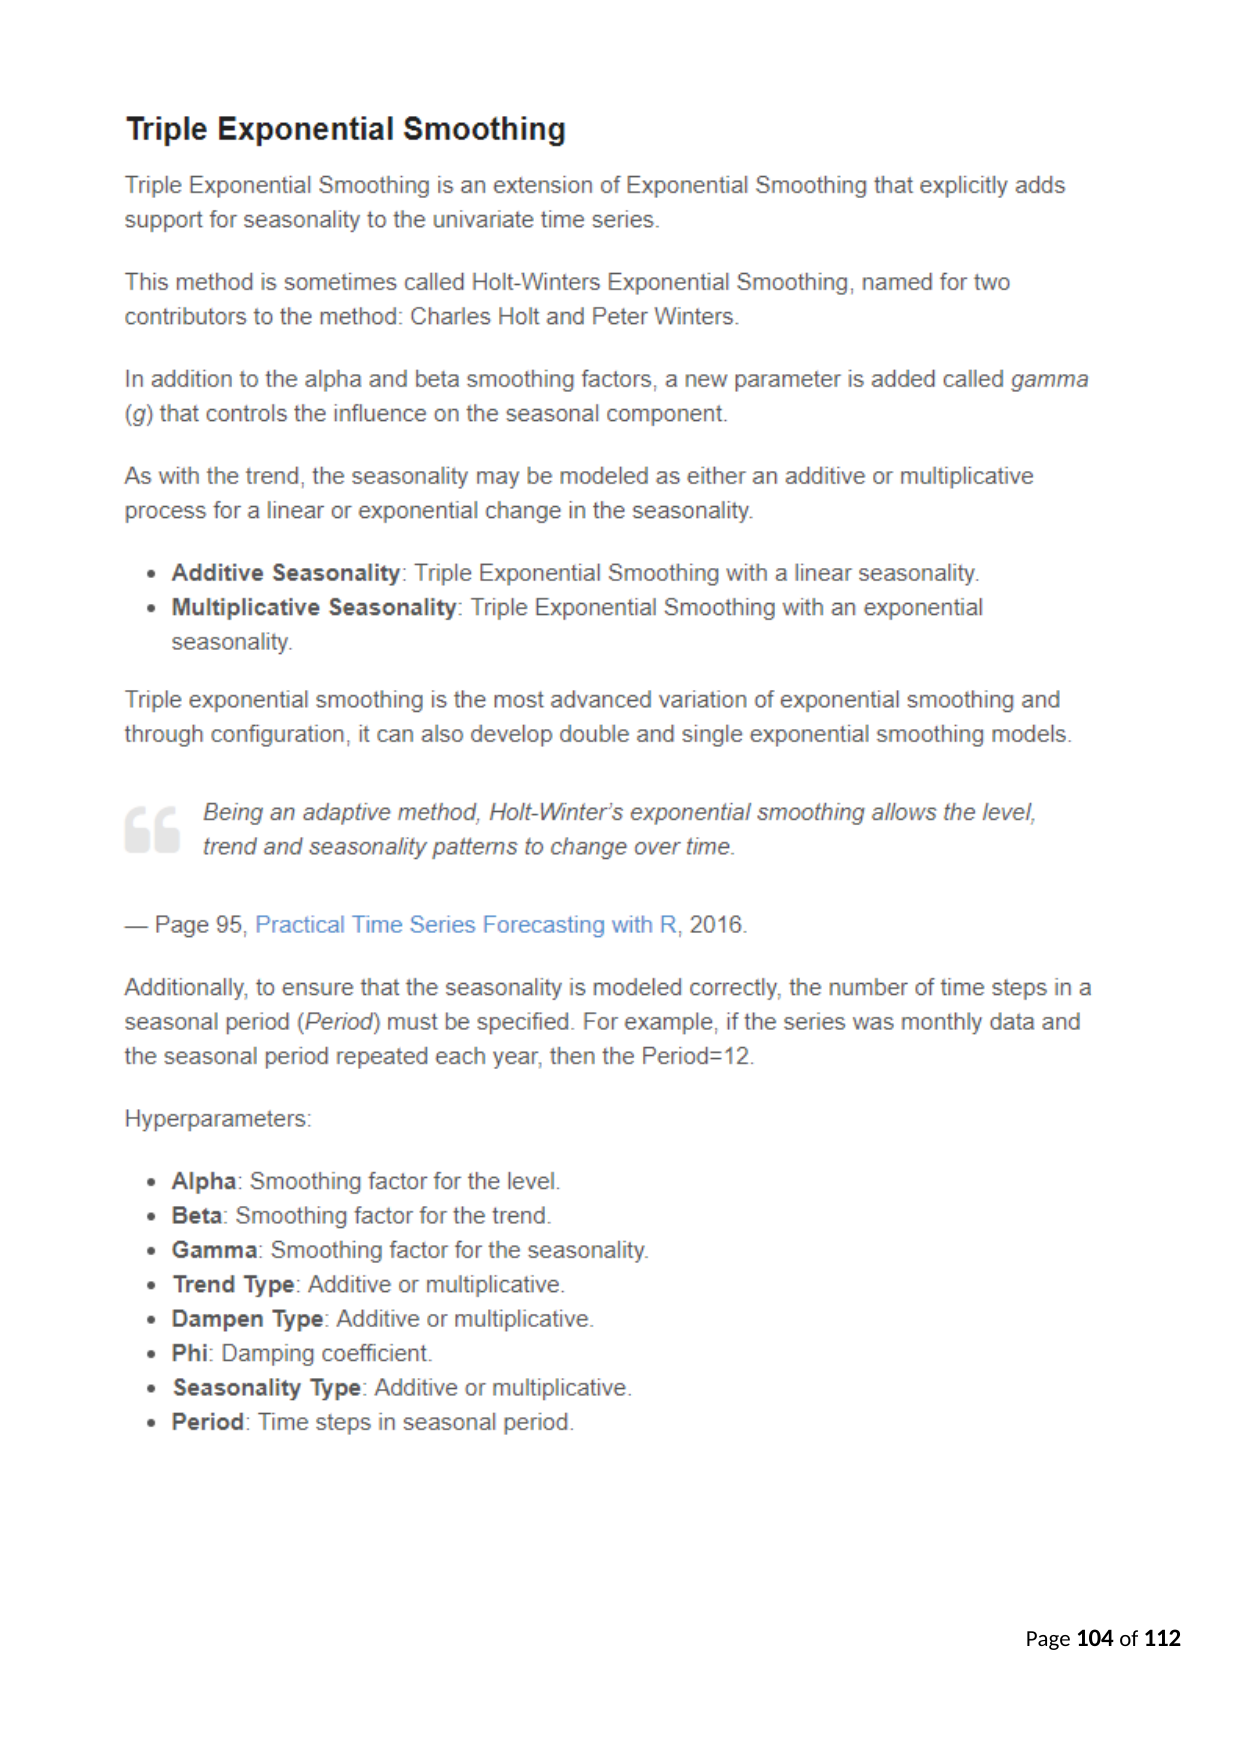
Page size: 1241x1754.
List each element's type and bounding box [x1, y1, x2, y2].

picture [88, 101, 1113, 1449]
